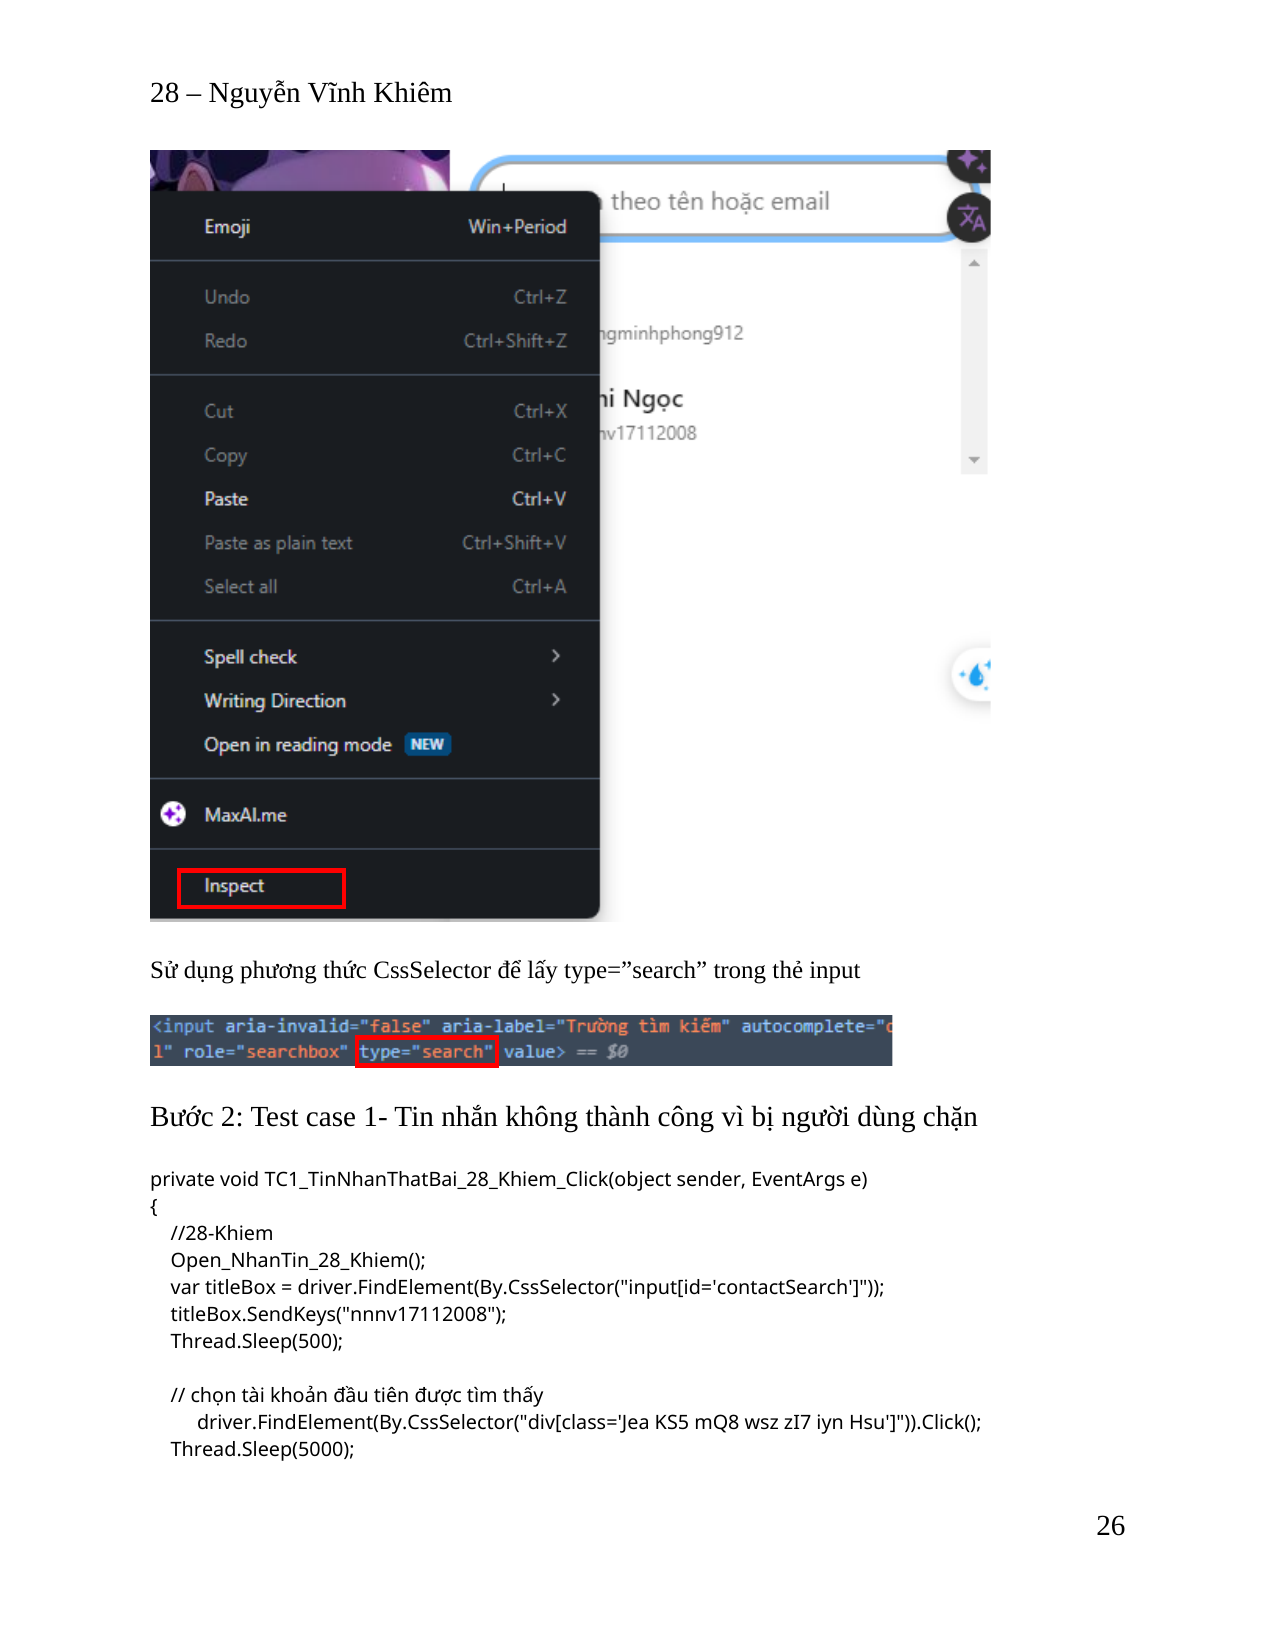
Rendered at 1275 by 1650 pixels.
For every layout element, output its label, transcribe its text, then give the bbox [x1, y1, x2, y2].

text driver.FindElement(By.CssSelector("div[class='Jea KS5 mQ8 wsz zI7 iyn Hsu']")).Click(); [197, 1408, 1125, 1435]
text Open_NhanTin_28_Khiem(); [150, 1247, 1125, 1273]
text var titleBox = driver.FindElement(By.CssSelector("input[id='contactSearch']")); [150, 1273, 1125, 1301]
text Sử dụng phương thức CssSelector để lấy type=”search” trong thẻ input [150, 955, 1125, 984]
text { [150, 1193, 1125, 1219]
picture [150, 1015, 893, 1066]
text //28-Khiem [150, 1219, 1125, 1247]
text Bước 2: Test case 1- Tin nhắn không thành công vì bị người dùng chặn [150, 1099, 1125, 1132]
text private void TC1_TinNhanThatBai_28_Khiem_Click(object sender, EventArgs e) [150, 1166, 1125, 1193]
text // chọn tài khoản đầu tiên được tìm thấy [150, 1381, 1125, 1408]
picture [150, 150, 991, 922]
text titleBox.SendKeys("nnnv17112008"); [150, 1301, 1125, 1327]
text Thread.Sleep(500); [150, 1327, 1125, 1354]
picture [359, 1040, 495, 1063]
text Thread.Sleep(5000); [150, 1435, 1125, 1462]
